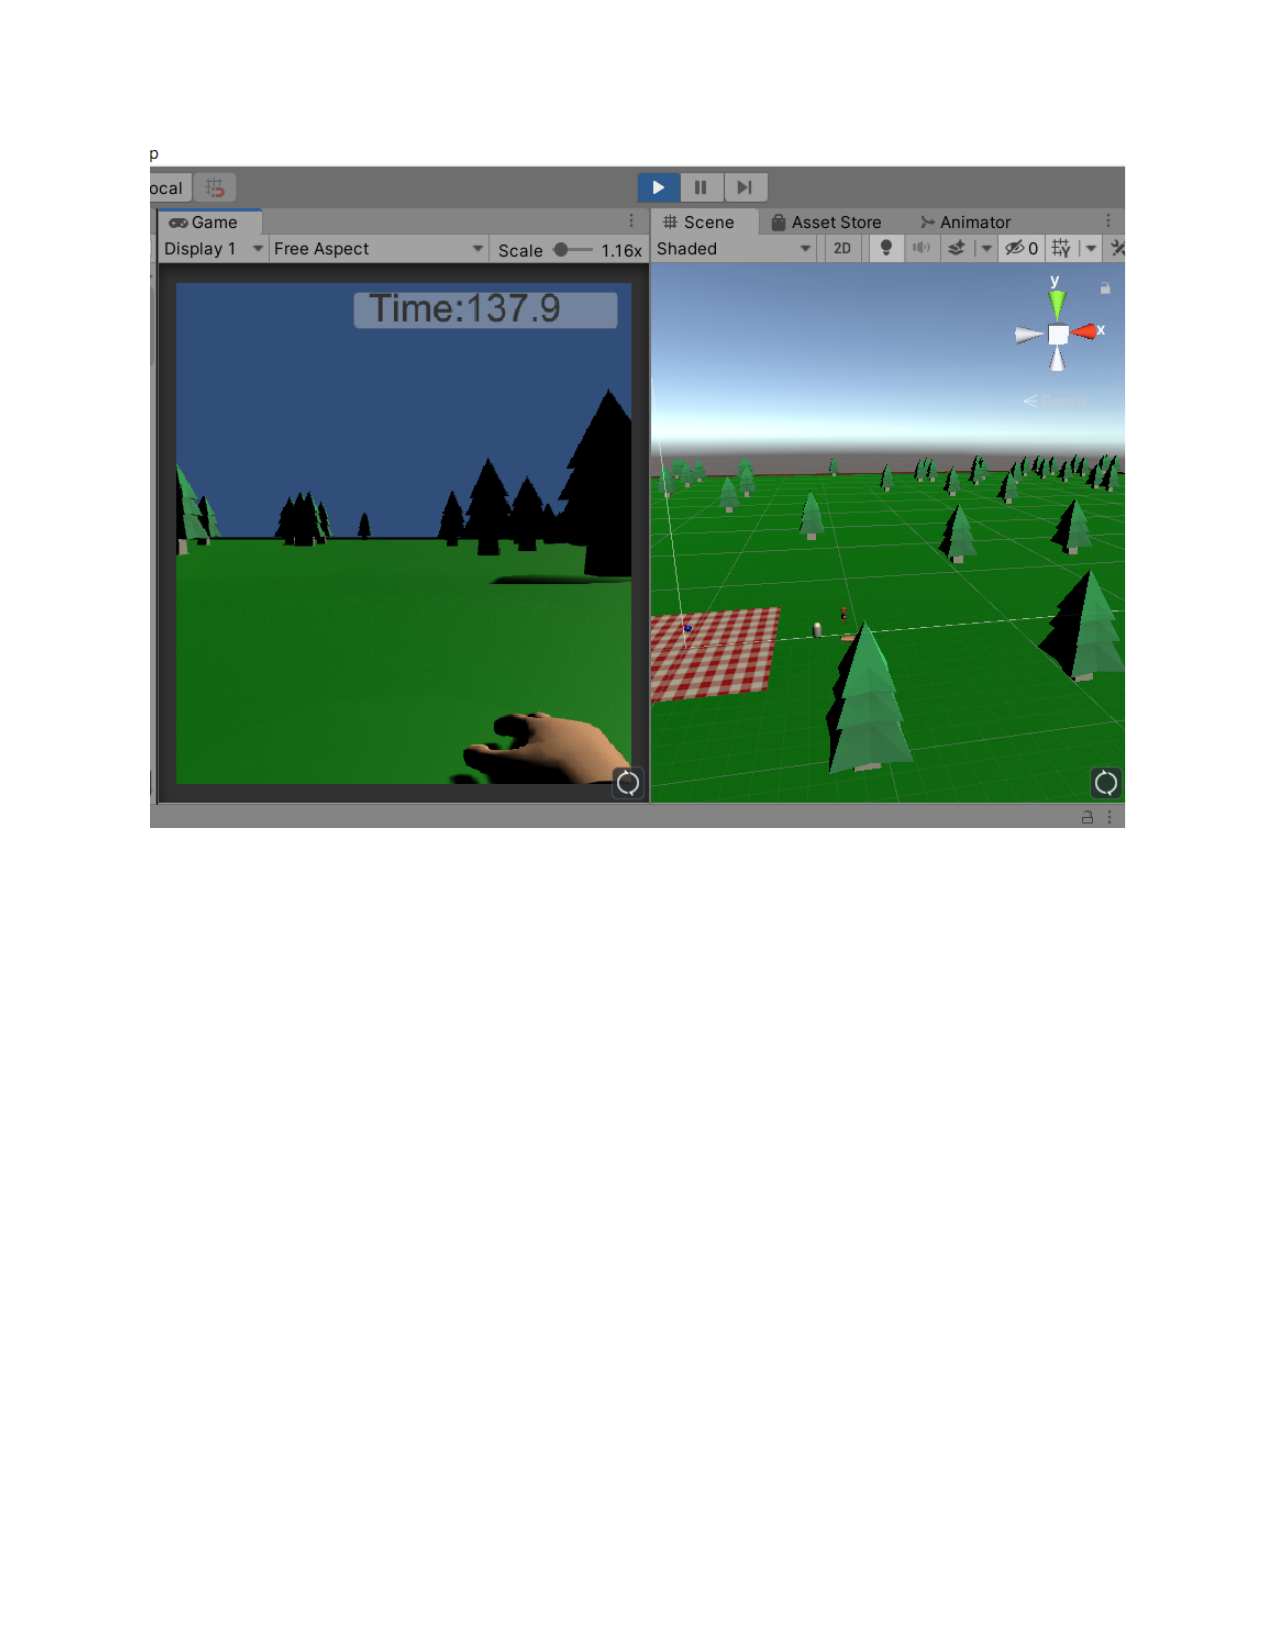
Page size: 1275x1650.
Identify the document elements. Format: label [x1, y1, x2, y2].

picture [150, 150, 1125, 828]
